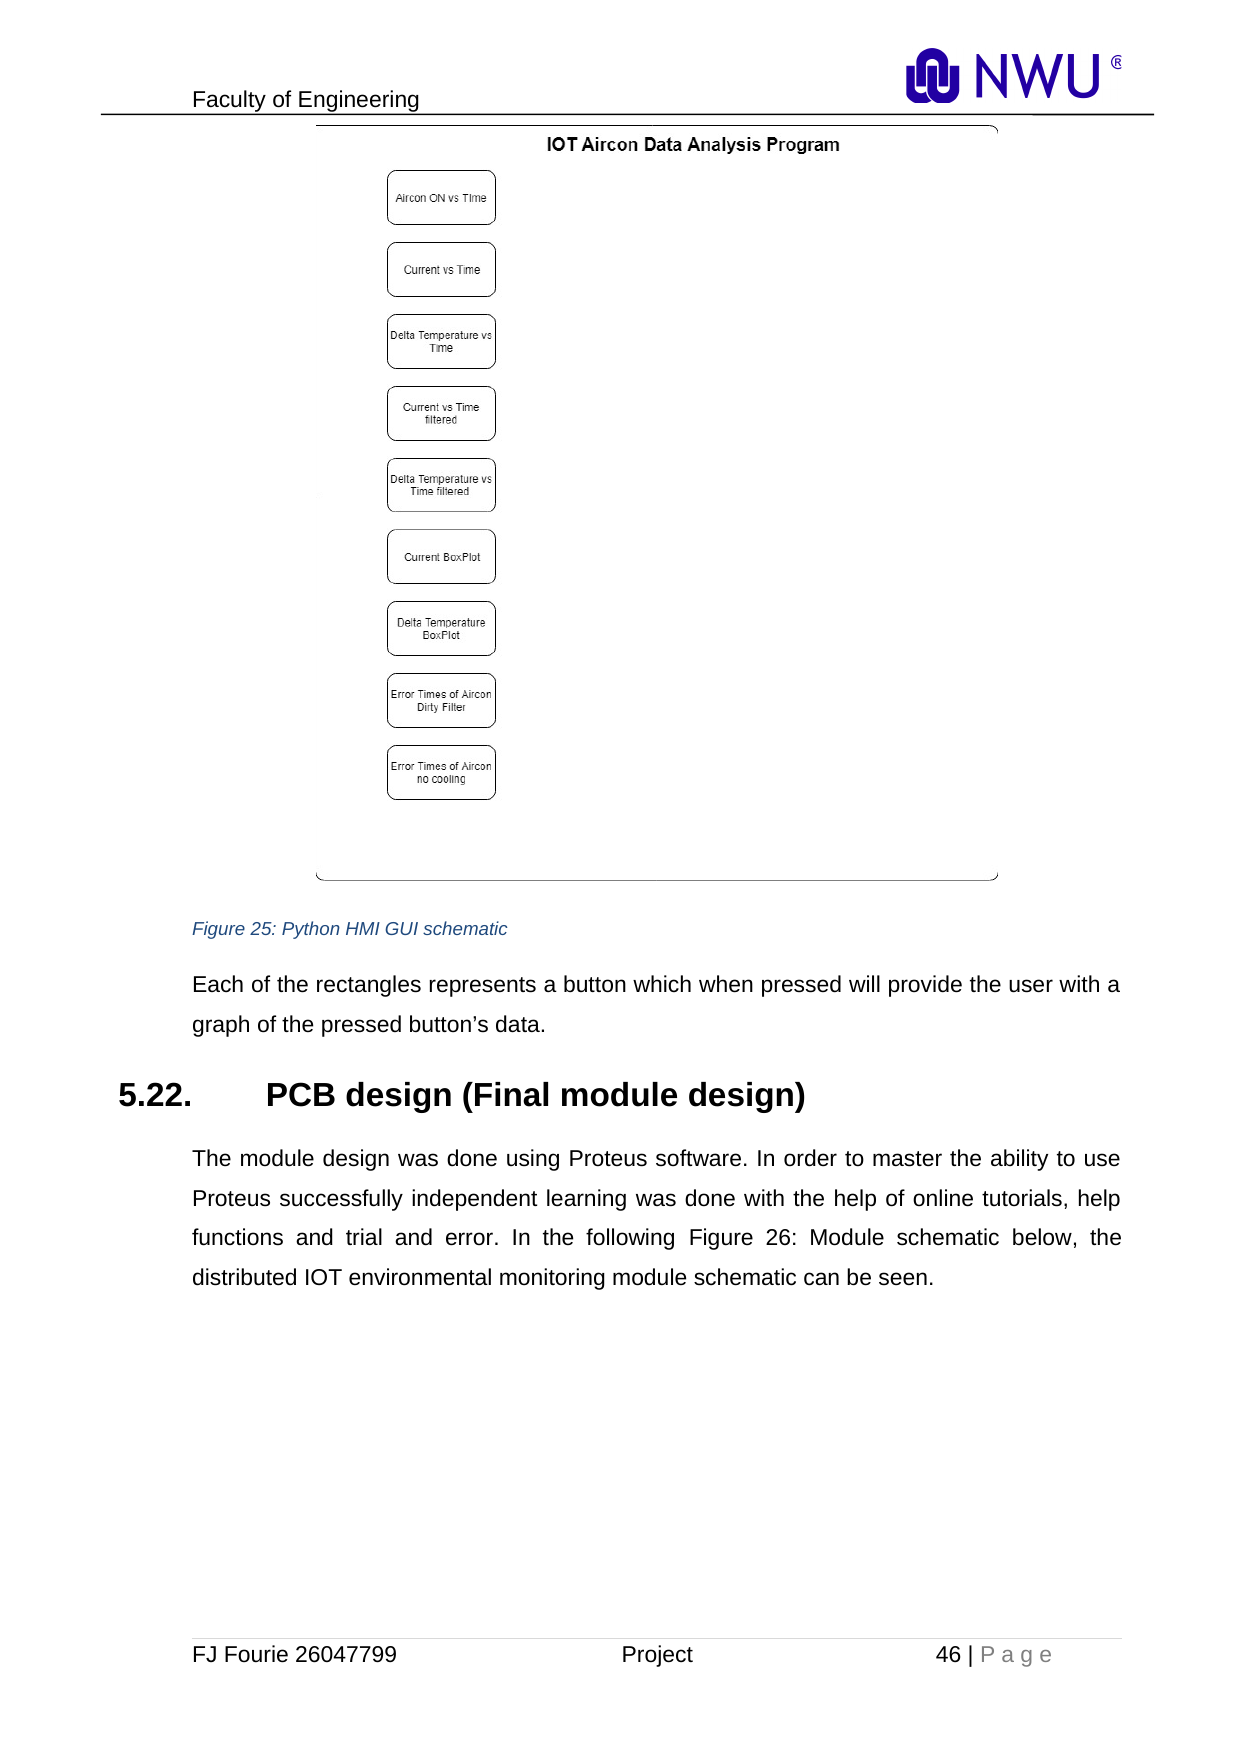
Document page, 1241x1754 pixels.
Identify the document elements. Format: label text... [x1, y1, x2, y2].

text Each of the rectangles represents a button which when pressed will provide the user with a graph of the pressed button’s data. [192, 971, 1122, 1037]
picture [905, 48, 1122, 103]
picture [316, 125, 998, 881]
text Figure 25: Python HMI GUI schematic [192, 918, 1122, 940]
text The module design was done using Proteus software. In order to master the ability to use Proteus successfully independent learning was done with the help of online tutorials, help functions and trial and error. In the following Figure 26: Module schematic below, the distributed IOT environmental monitoring module schematic can be seen. [192, 1145, 1122, 1290]
subtitle PCB design (Final module design) [118, 1075, 1122, 1114]
